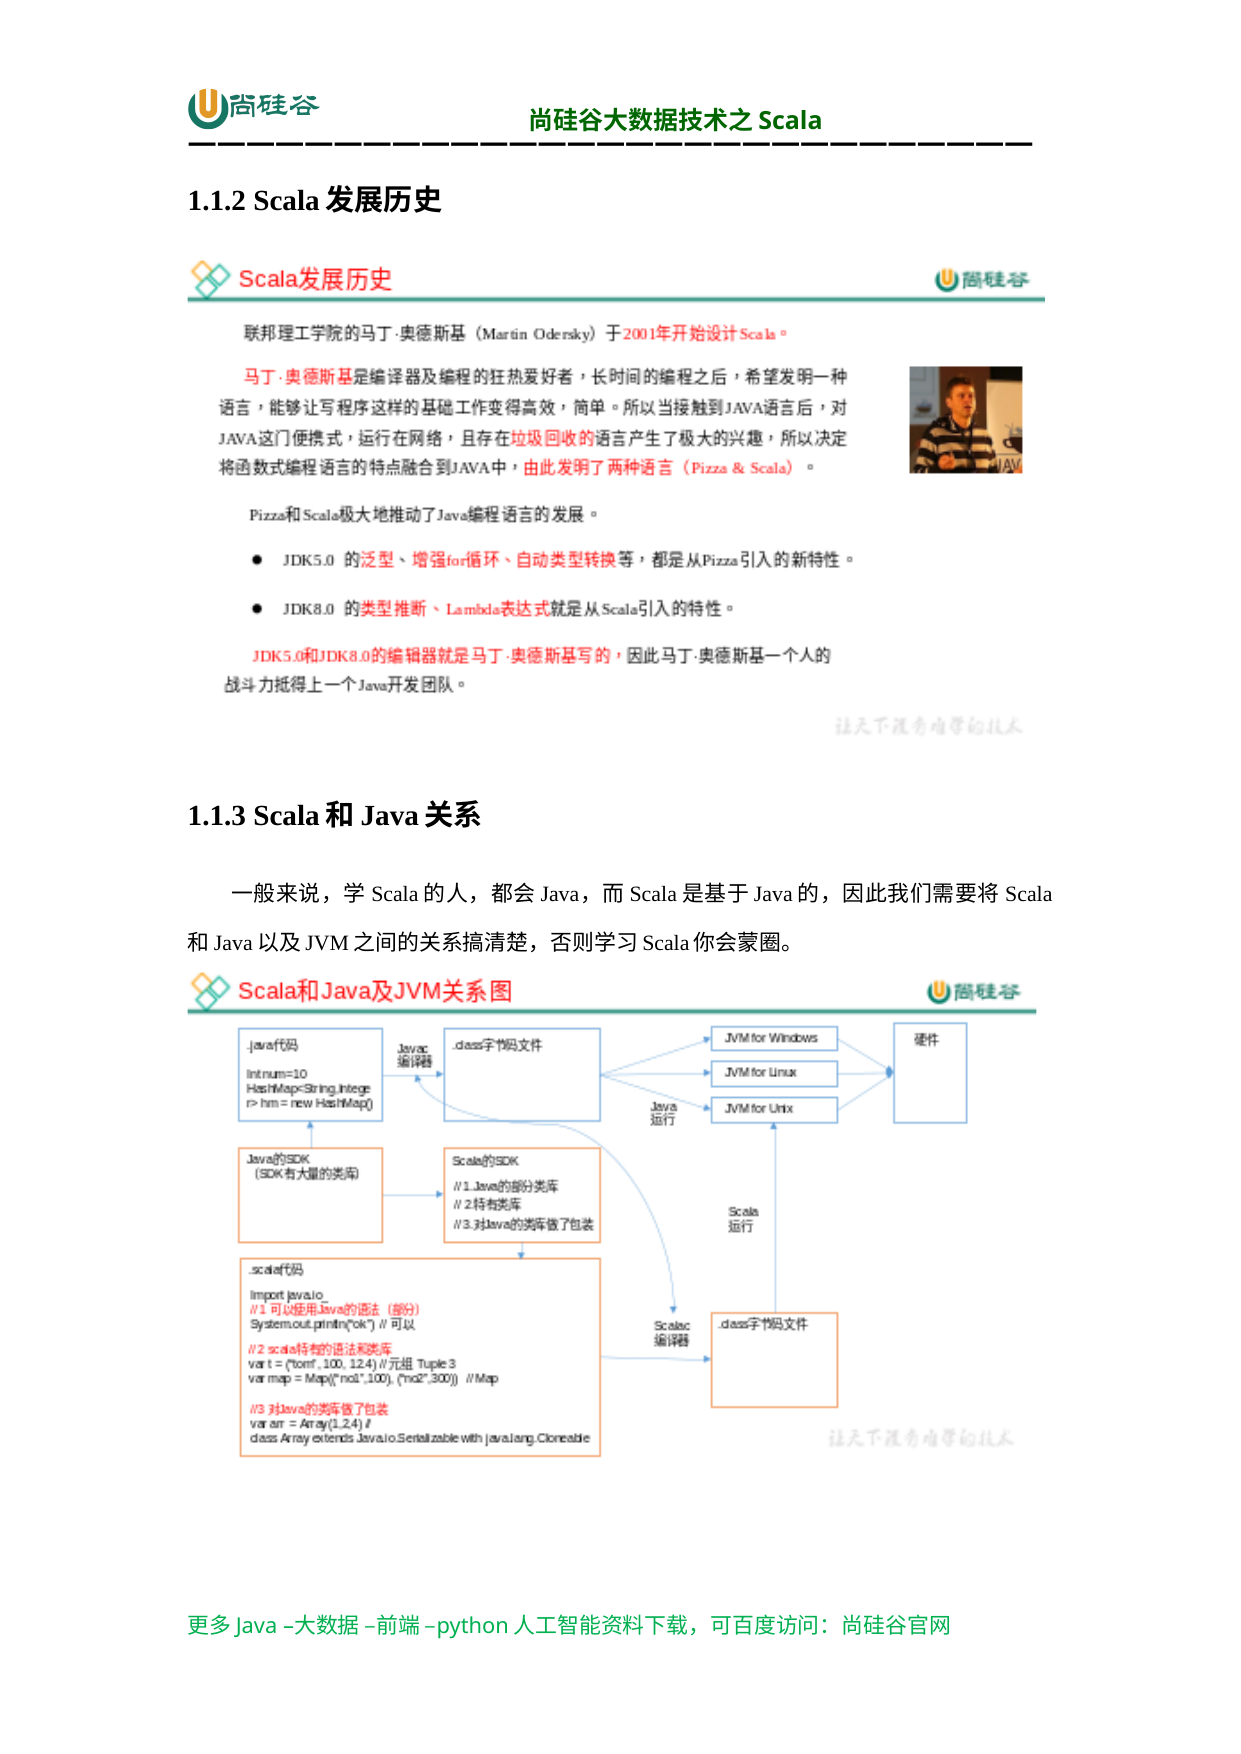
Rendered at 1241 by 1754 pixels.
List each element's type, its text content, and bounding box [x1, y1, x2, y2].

subtitle 1.1.2 Scala发展历史 [187, 165, 1053, 230]
subtitle 1.1.3 Scala和Java关系 [187, 780, 1053, 845]
text 一般来说，学Scala的人，都会Java，而Scala是基于Java的，因此我们需要将Scala和Java以及JVM之间的关系搞清楚，否则学习Scala你会蒙圈。 [187, 876, 1053, 957]
picture [187, 88, 321, 130]
